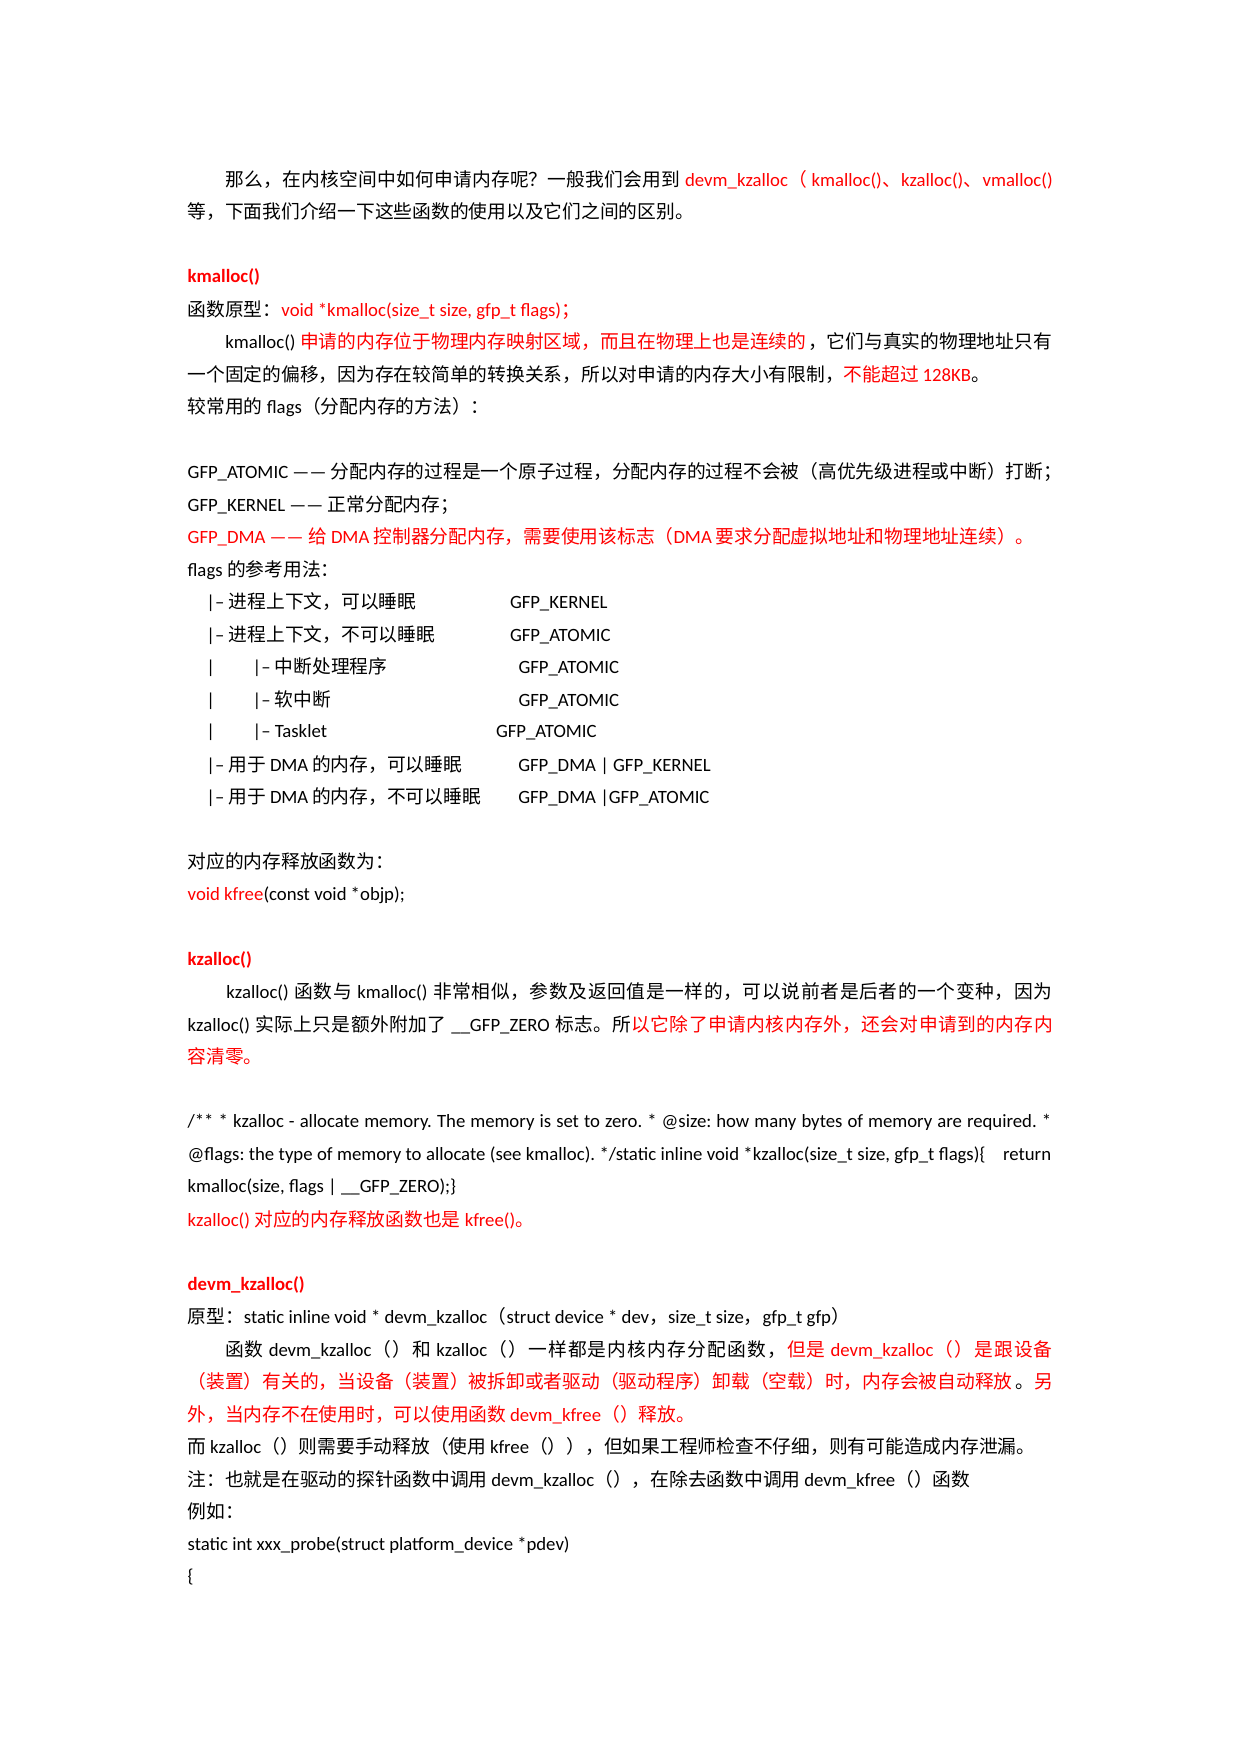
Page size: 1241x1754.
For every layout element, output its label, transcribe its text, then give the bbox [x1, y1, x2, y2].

text kzalloc() 对应的内存释放函数也是 kfree()。 [187, 1202, 1053, 1234]
text GFP_KERNEL —— 正常分配内存； [187, 487, 1053, 519]
text GFP_DMA —— 给 DMA 控制器分配内存，需要使用该标志（DMA要求分配虚拟地址和物理地址连续）。 [187, 519, 1053, 552]
text 注：也就是在驱动的探针函数中调用devm_kzalloc（），在除去函数中调用devm_kfree（）函数 [187, 1462, 1053, 1494]
text 函数原型：void *kmalloc(size_t size, gfp_t flags)； [187, 292, 1053, 324]
text kmalloc() 申请的内存位于物理内存映射区域，而且在物理上也是连续的，它们与真实的物理地址只有一个固定的偏移，因为存在较简单的转换关系，所以对申请的内存大小有限制，不能超过128KB。 [187, 324, 1053, 389]
text { [187, 1559, 1053, 1592]
text 原型：static inline void * devm_kzalloc（struct device * dev，size_t size，gfp_t gfp） [187, 1299, 1053, 1332]
text 而kzalloc（）则需要手动释放（使用kfree（）），但如果工程师检查不仔细，则有可能造成内存泄漏。 [187, 1429, 1053, 1462]
text |– 进程上下文，不可以睡眠 GFP_ATOMIC [187, 617, 1053, 649]
text kzalloc() 函数与 kmalloc() 非常相似，参数及返回值是一样的，可以说前者是后者的一个变种，因为 kzalloc() 实际上只是额外附加了 __GFP_ZERO 标志。所以它除了申请内核内存外，还会对申请到的内存内容清零。 [187, 974, 1053, 1072]
text |– 用于DMA的内存，不可以睡眠 GFP_DMA |GFP_ATOMIC [187, 779, 1053, 812]
text 例如： [187, 1494, 1053, 1527]
text void kfree(const void *objp); [187, 877, 1053, 909]
text 较常用的 flags（分配内存的方法）： [187, 389, 1053, 422]
text 那么，在内核空间中如何申请内存呢？一般我们会用到devm_kzalloc（ kmalloc()、kzalloc()、vmalloc() 等，下面我们介绍一下这些函数的使用以及它们之间的区别。 [187, 162, 1053, 227]
text | |– 中断处理程序 GFP_ATOMIC [187, 649, 1053, 682]
text | |– Tasklet GFP_ATOMIC [187, 714, 1053, 747]
text |– 用于DMA的内存，可以睡眠 GFP_DMA | GFP_KERNEL [187, 747, 1053, 779]
text kzalloc() [187, 942, 1053, 974]
text flags 的参考用法： [187, 552, 1053, 584]
text kmalloc() [187, 259, 1053, 292]
text | |– 软中断 GFP_ATOMIC [187, 682, 1053, 714]
text GFP_ATOMIC —— 分配内存的过程是一个原子过程，分配内存的过程不会被（高优先级进程或中断）打断； [187, 454, 1053, 487]
text /** * kzalloc - allocate memory. The memory is set to zero. * @size: how many bytes of memory are required. * @flags: the type of memory to allocate (see kmalloc). */static inline void *kzalloc(size_t size, gfp_t flags){ return kmalloc(size, flags | __GFP_ZERO);} [187, 1104, 1053, 1202]
text static int xxx_probe(struct platform_device *pdev) [187, 1527, 1053, 1559]
text devm_kzalloc() [187, 1267, 1053, 1299]
text 函数devm_kzalloc（）和kzalloc（）一样都是内核内存分配函数，但是devm_kzalloc（）是跟设备（装置）有关的，当设备（装置）被拆卸或者驱动（驱动程序）卸载（空载）时，内存会被自动释放。另外，当内存不在使用时，可以使用函数devm_kfree（）释放。 [187, 1332, 1053, 1429]
text |– 进程上下文，可以睡眠 GFP_KERNEL [187, 584, 1053, 617]
text 对应的内存释放函数为： [187, 844, 1053, 877]
